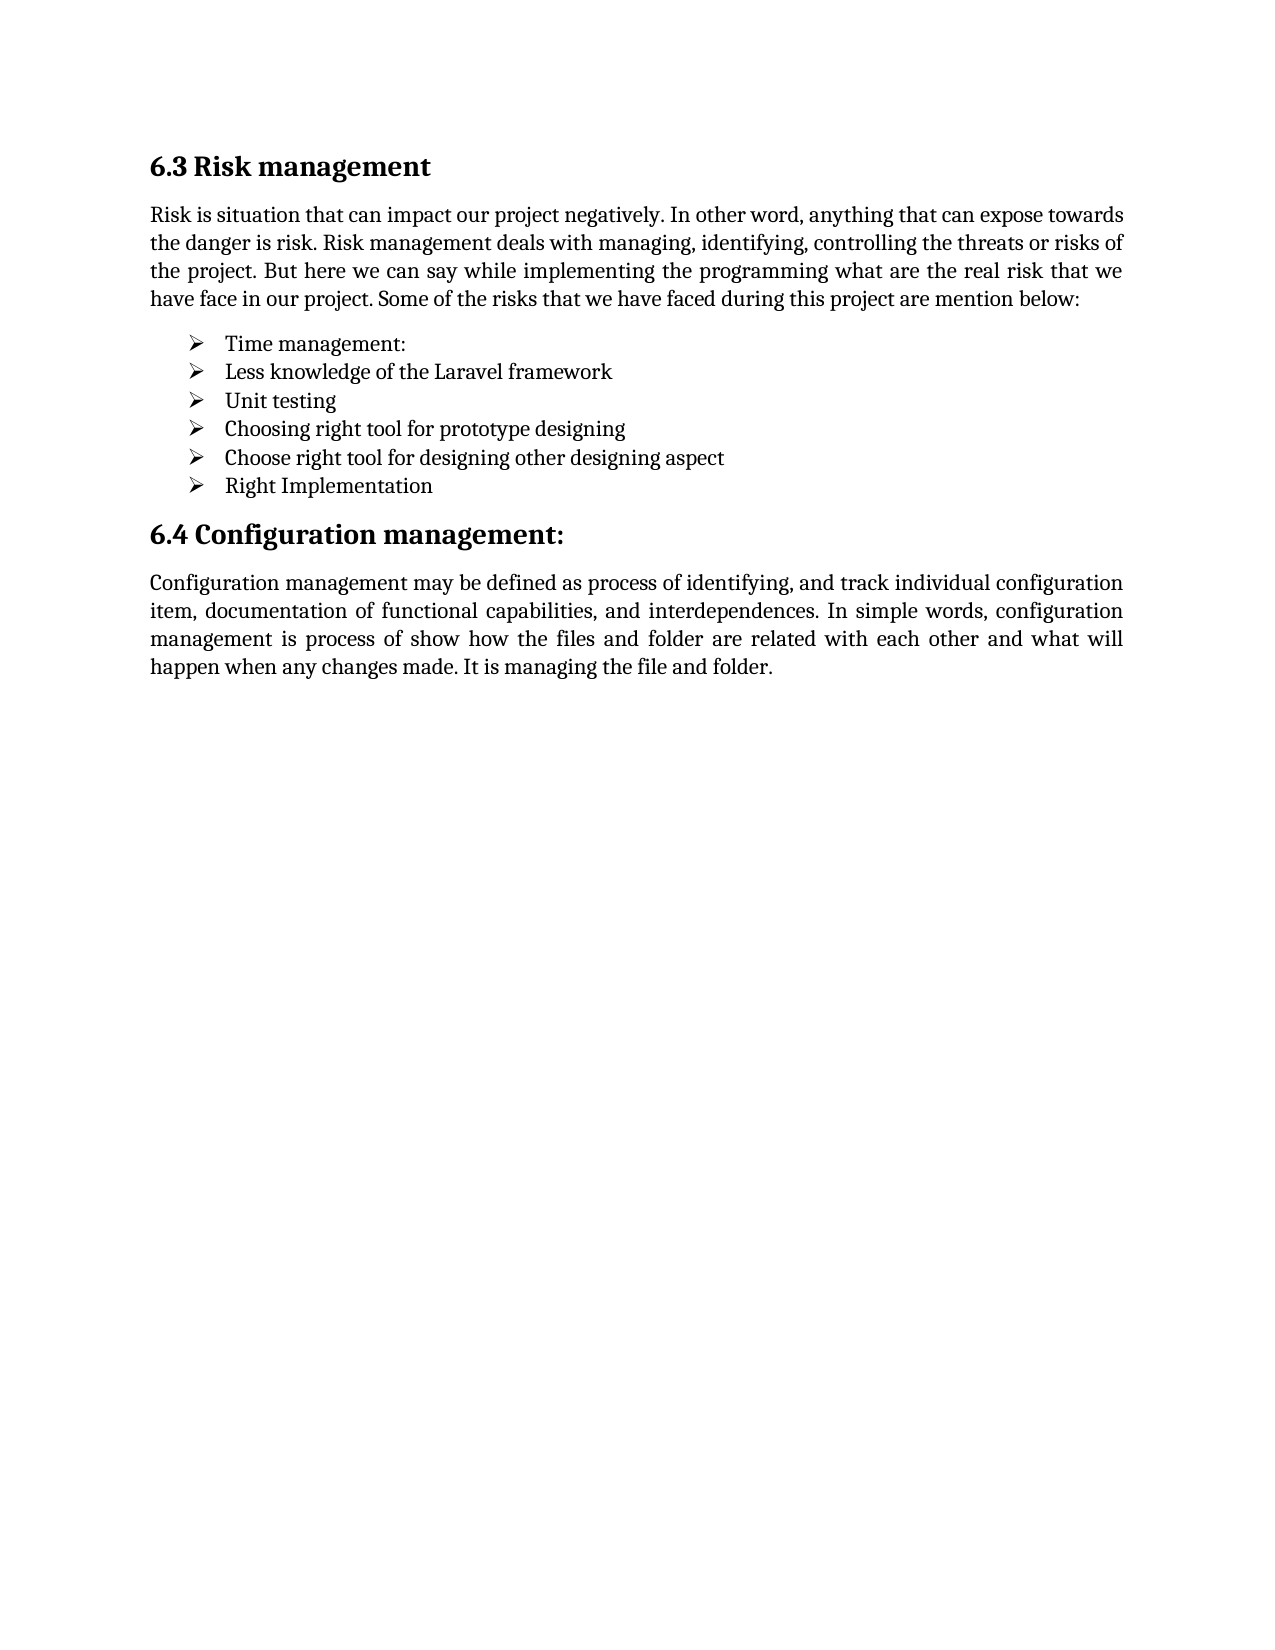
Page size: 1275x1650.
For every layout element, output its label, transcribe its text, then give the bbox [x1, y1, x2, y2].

subtitle 6.3 Risk management [150, 150, 1125, 183]
list Time management: [187, 331, 1125, 357]
list Unit testing [187, 387, 1125, 414]
list Right Implementation [187, 473, 1125, 499]
text Risk is situation that can impact our project negatively. In other word, anything that can expose towards the danger is risk. Risk management deals with managing, identifying, controlling the threats or risks of the project. But here we can say while implementing the programming what are the real risk that we have face in our project. Some of the risks that we have faced during this project are mention below: [150, 202, 1125, 312]
text Configuration management may be defined as process of identifying, and track individual configuration item, documentation of functional capabilities, and interdependences. In simple words, configuration management is process of show how the files and folder are related with each other and what will happen when any changes made. It is managing the file and folder. [150, 570, 1125, 680]
subtitle 6.4 Configuration management: [150, 518, 1125, 551]
list Choose right tool for designing other designing aspect [187, 444, 1125, 471]
list Choosing right tool for prototype designing [187, 416, 1125, 442]
list Less knowledge of the Laravel framework [187, 359, 1125, 385]
